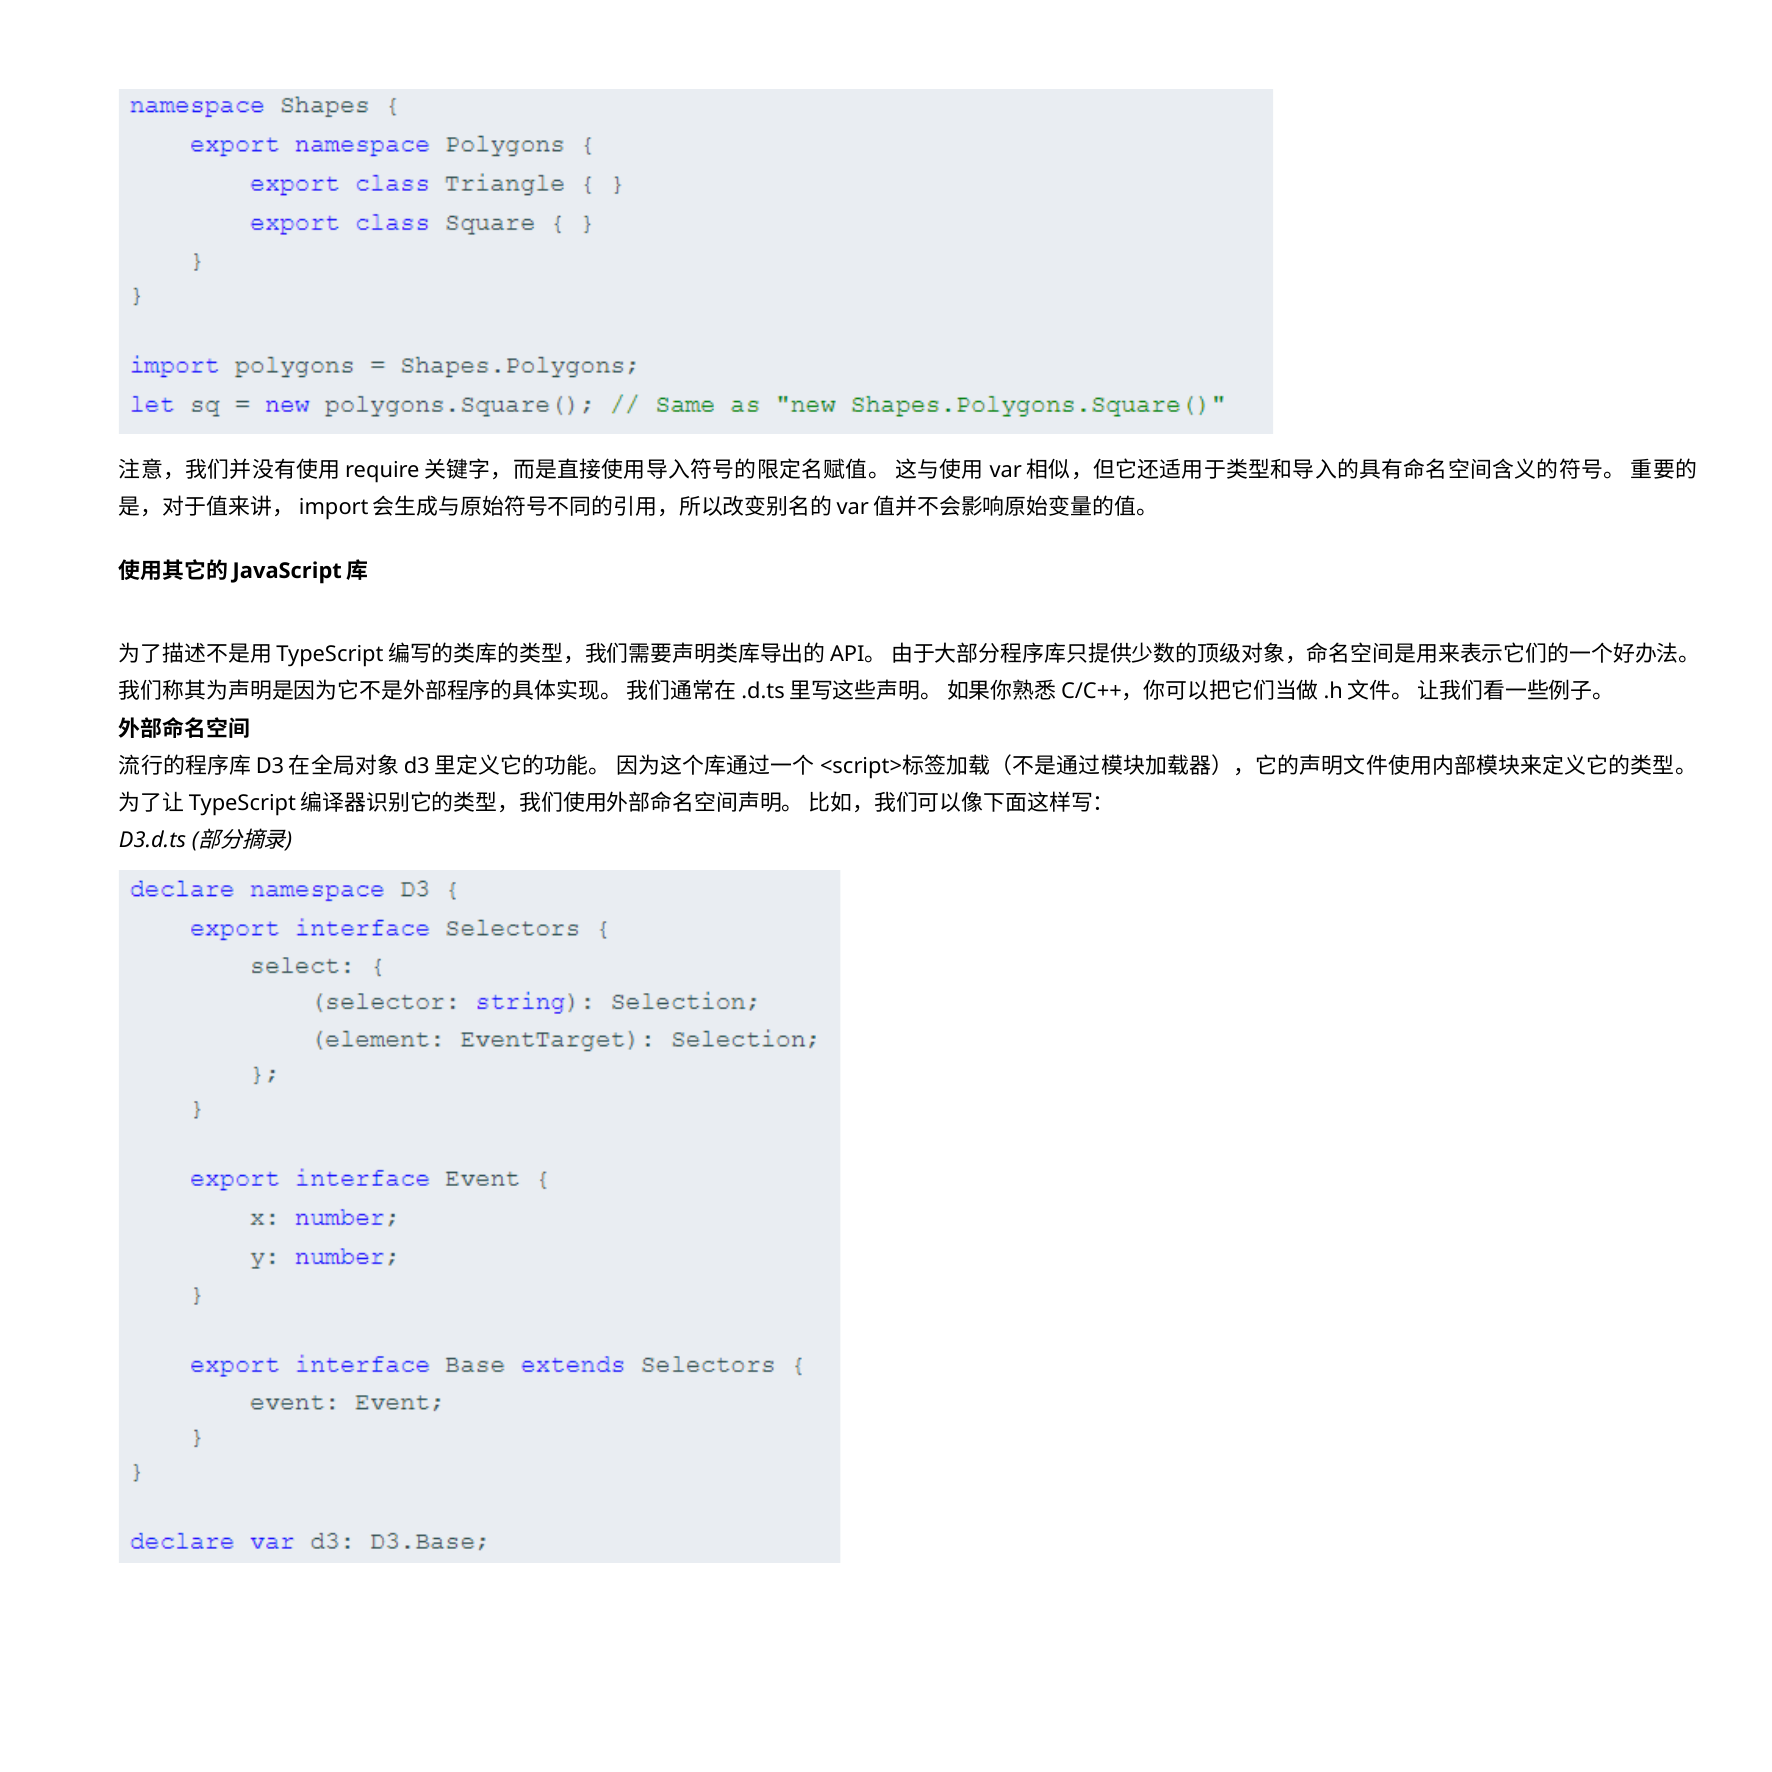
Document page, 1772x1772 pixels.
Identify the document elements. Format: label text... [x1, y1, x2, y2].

text D3.d.ts (部分摘录) [119, 822, 1697, 854]
text 注意，我们并没有使用require关键字，而是直接使用导入符号的限定名赋值。 这与使用 var相似，但它还适用于类型和导入的具有命名空间含义的符号。 重要的是，对于值来讲， import会生成与原始符号不同的引用，所以改变别名的var值并不会影响原始变量的值。 [119, 452, 1697, 521]
subtitle 使用其它的JavaScript库 [75, 553, 1697, 586]
text 外部命名空间 [119, 710, 1697, 743]
picture [118, 89, 1274, 434]
text 流行的程序库D3在全局对象d3里定义它的功能。 因为这个库通过一个 <script>标签加载（不是通过模块加载器），它的声明文件使用内部模块来定义它的类型。 为了让TypeScript编译器识别它的类型，我们使用外部命名空间声明。 比如，我们可以像下面这样写： [119, 747, 1697, 817]
text 为了描述不是用TypeScript编写的类库的类型，我们需要声明类库导出的API。 由于大部分程序库只提供少数的顶级对象，命名空间是用来表示它们的一个好办法。 [119, 636, 1697, 668]
text 我们称其为声明是因为它不是外部程序的具体实现。 我们通常在 .d.ts里写这些声明。 如果你熟悉C/C++，你可以把它们当做 .h文件。 让我们看一些例子。 [119, 673, 1697, 706]
picture [118, 870, 841, 1563]
